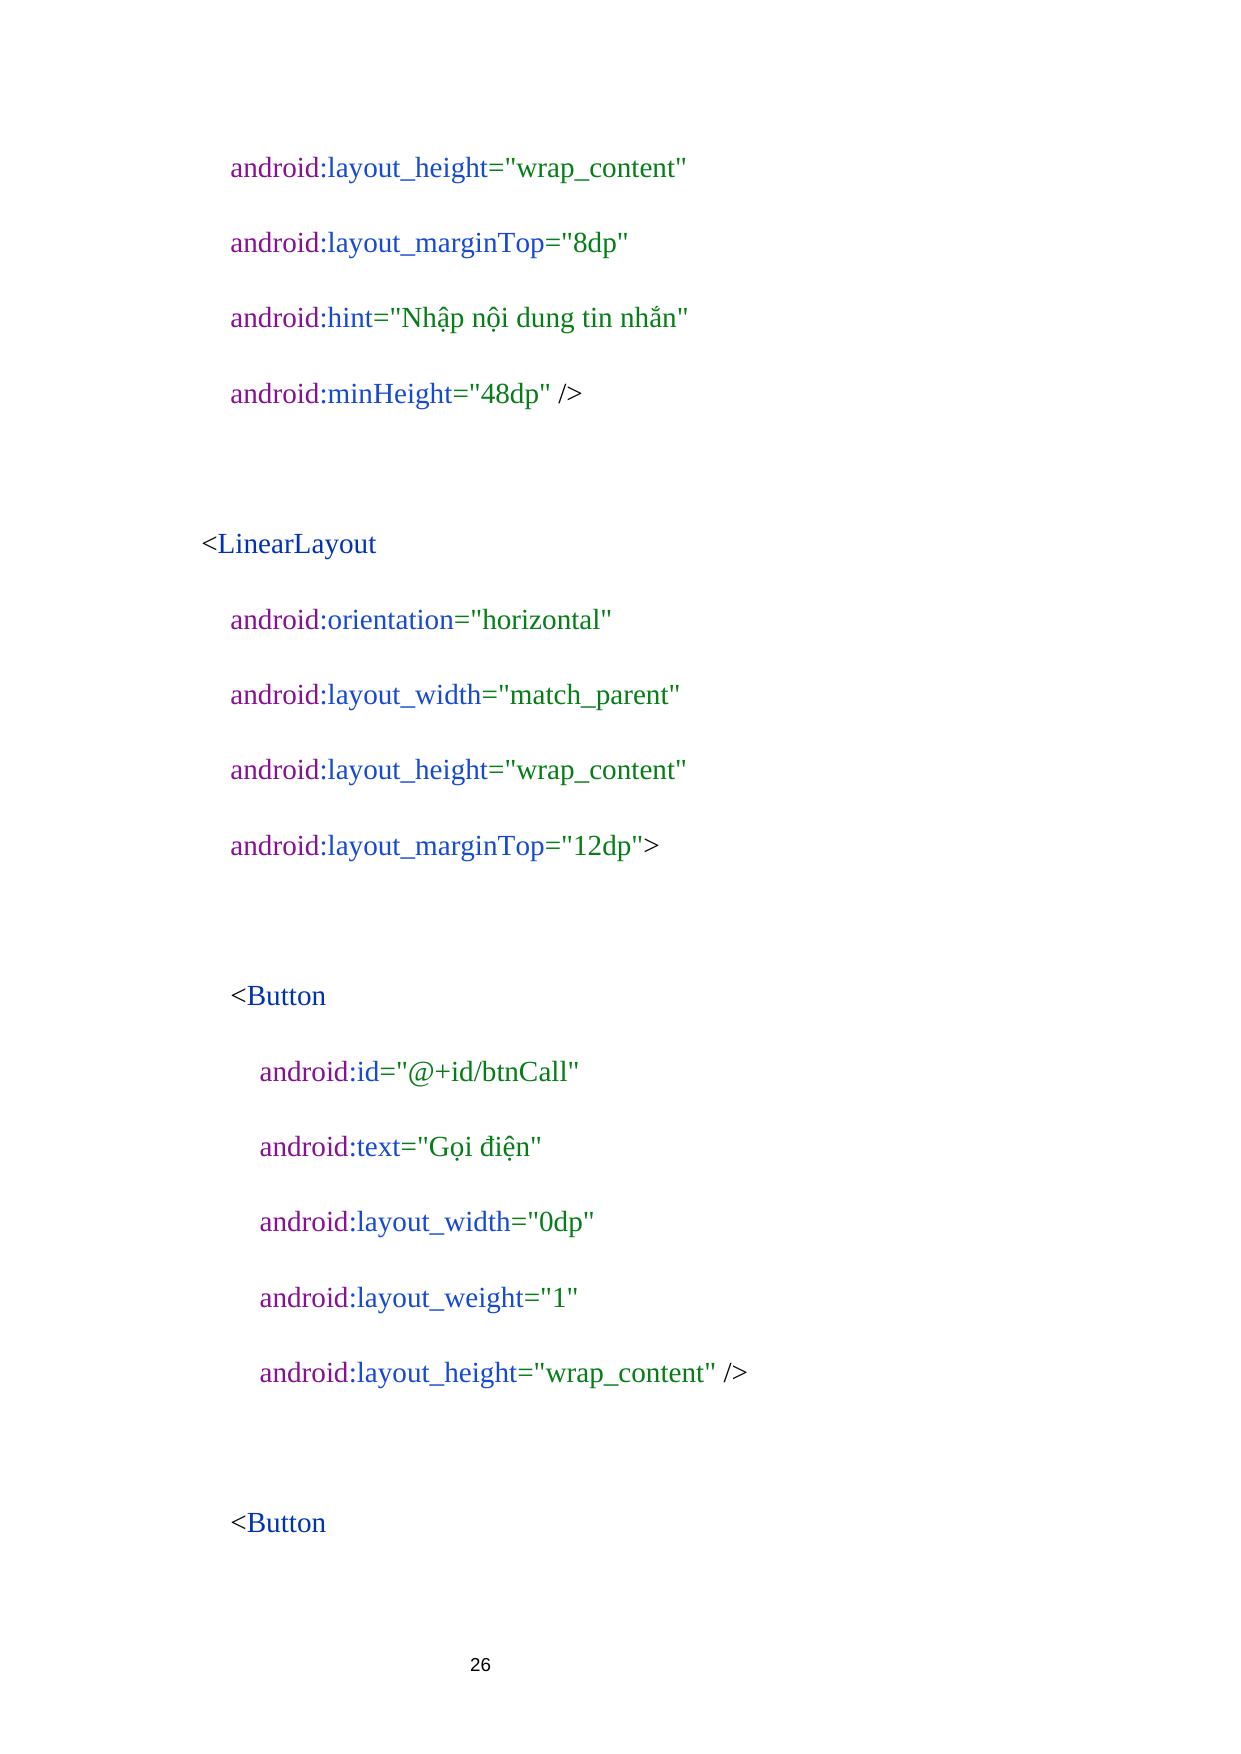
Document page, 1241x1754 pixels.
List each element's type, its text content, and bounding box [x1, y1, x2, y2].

text android:id="@+id/btnCall" [150, 1054, 1090, 1087]
text <Button [150, 1506, 1090, 1539]
text android:text="Gọi điện" [150, 1129, 1090, 1163]
text android:layout_marginTop="8dp" [150, 225, 1090, 259]
text android:layout_width="0dp" [150, 1204, 1090, 1238]
text <LinearLayout [150, 527, 1090, 560]
text android:hint="Nhập nội dung tin nhắn" [150, 301, 1090, 334]
text android:layout_height="wrap_content" [150, 150, 1090, 183]
text android:layout_height="wrap_content" /> [150, 1355, 1090, 1388]
text android:layout_weight="1" [150, 1280, 1090, 1313]
text android:orientation="horizontal" [150, 602, 1090, 635]
text <Button [150, 978, 1090, 1012]
text android:layout_height="wrap_content" [150, 752, 1090, 786]
text android:layout_width="match_parent" [150, 677, 1090, 711]
text android:layout_marginTop="12dp"> [150, 828, 1090, 861]
text android:minHeight="48dp" /> [150, 376, 1090, 409]
